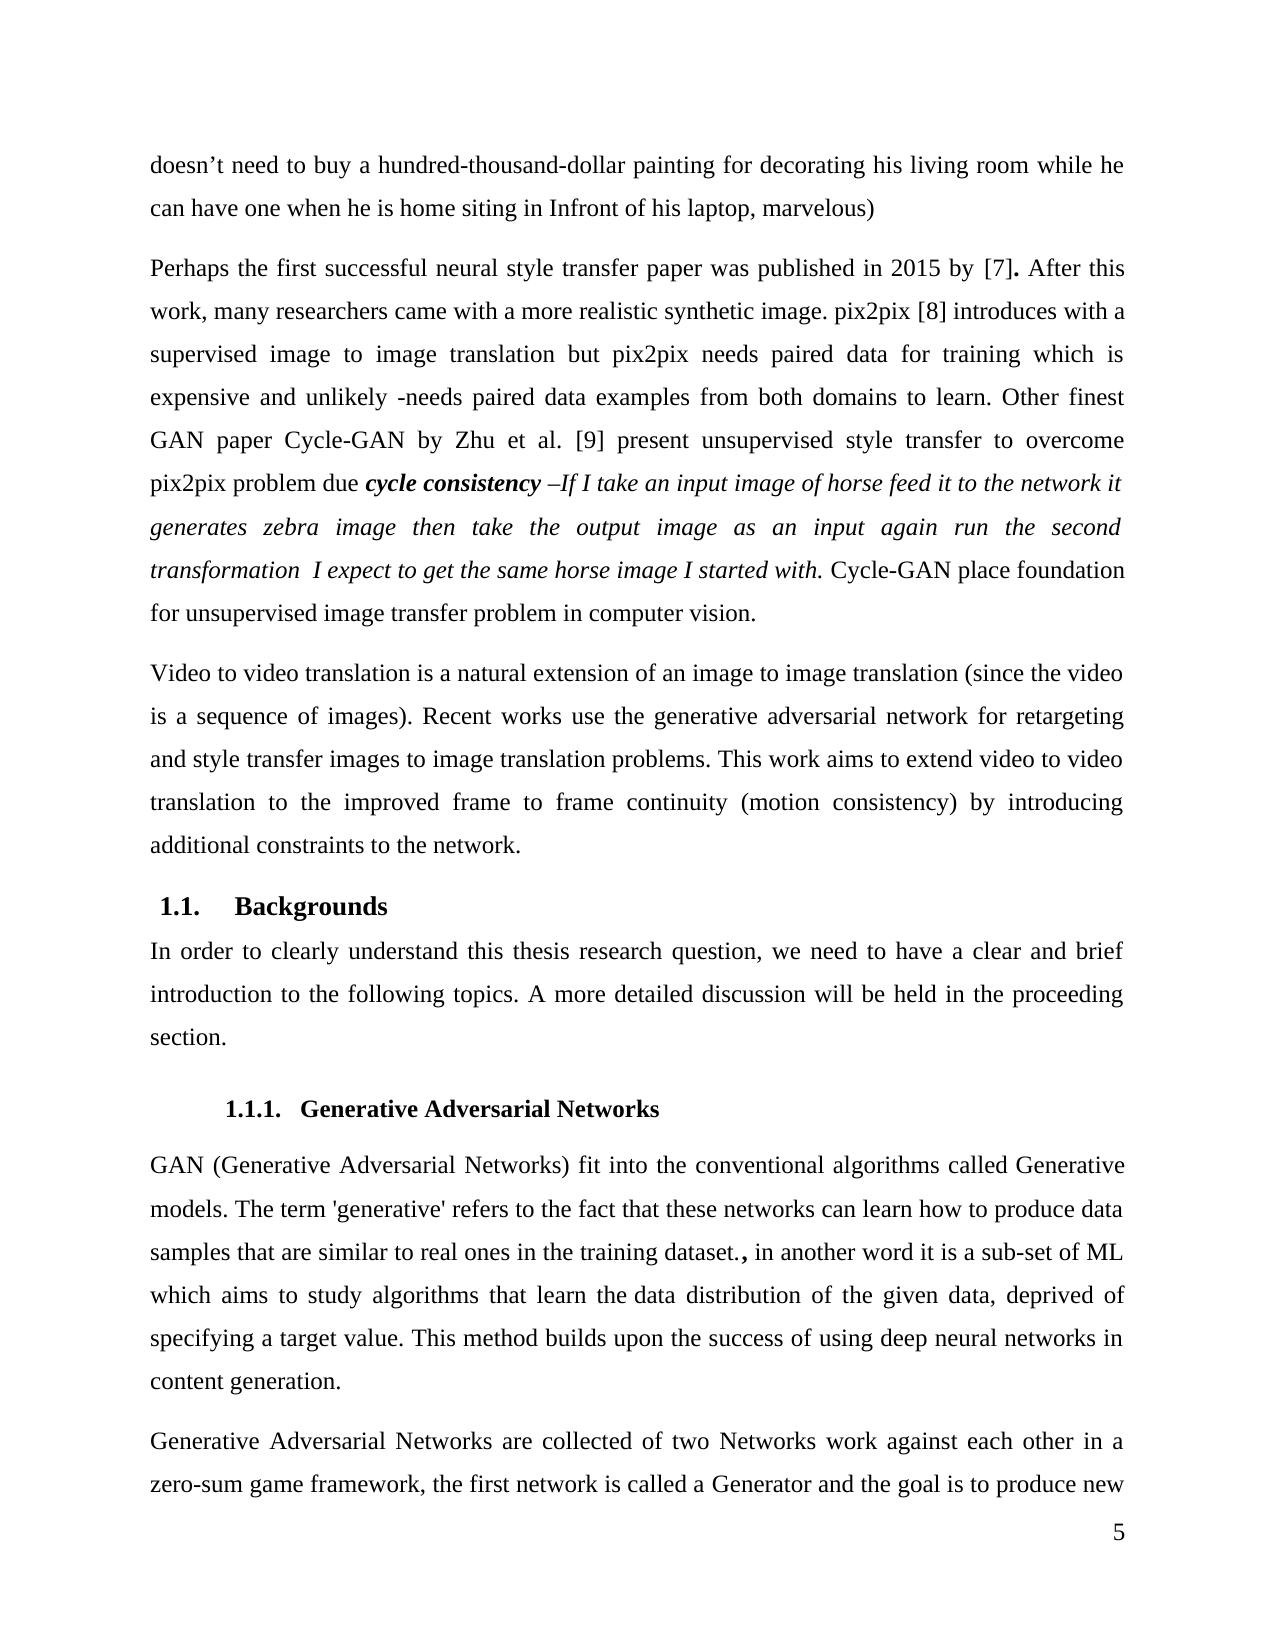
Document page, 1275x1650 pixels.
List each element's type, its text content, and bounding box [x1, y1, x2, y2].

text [150, 150, 1125, 222]
text GAN (Generative Adversarial Networks) fit into the conventional algorithms called Generative models. The term 'generative' refers to the fact that these networks can learn how to produce data samples that are similar to real ones in the training dataset., in another word it is a sub-set of ML which aims to study algorithms that learn the data distribution of the given data, deprived of specifying a target value. This method builds upon the success of using deep neural networks in content generation. [150, 1151, 1125, 1395]
text In order to clearly understand this thesis research question, we need to have a clear and brief introduction to the following topics. A more detailed discussion will be held in the proceeding section. [150, 936, 1125, 1051]
subtitle Generative Adversarial Networks [225, 1094, 1125, 1123]
subtitle Backgrounds [159, 890, 1125, 921]
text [150, 1426, 1125, 1498]
text Video to video translation is a natural extension of an image to image translation (since the video is a sequence of images). Recent works use the generative adversarial network for retargeting and style transfer images to image translation problems. This work aims to extend video to video translation to the improved frame to frame continuity (motion consistency) by introducing additional constraints to the network. [150, 658, 1125, 859]
text Perhaps the first successful neural style transfer paper was published in 2015 by [7]. After this work, many researchers came with a more realistic synthetic image. pix2pix [8] introduces with a supervised image to image translation but pix2pix needs paired data for training which is expensive and unlikely -needs paired data examples from both domains to learn. Other finest GAN paper Cycle-GAN by Zhu et al. [9] present unsupervised style transfer to overcome pix2pix problem due cycle consistency –If I take an input image of horse feed it to the network it generates zebra image then take the output image as an input again run the second transformation I expect to get the same horse image I started with. Cycle-GAN place foundation for unsupervised image transfer problem in computer vision. [150, 253, 1125, 627]
